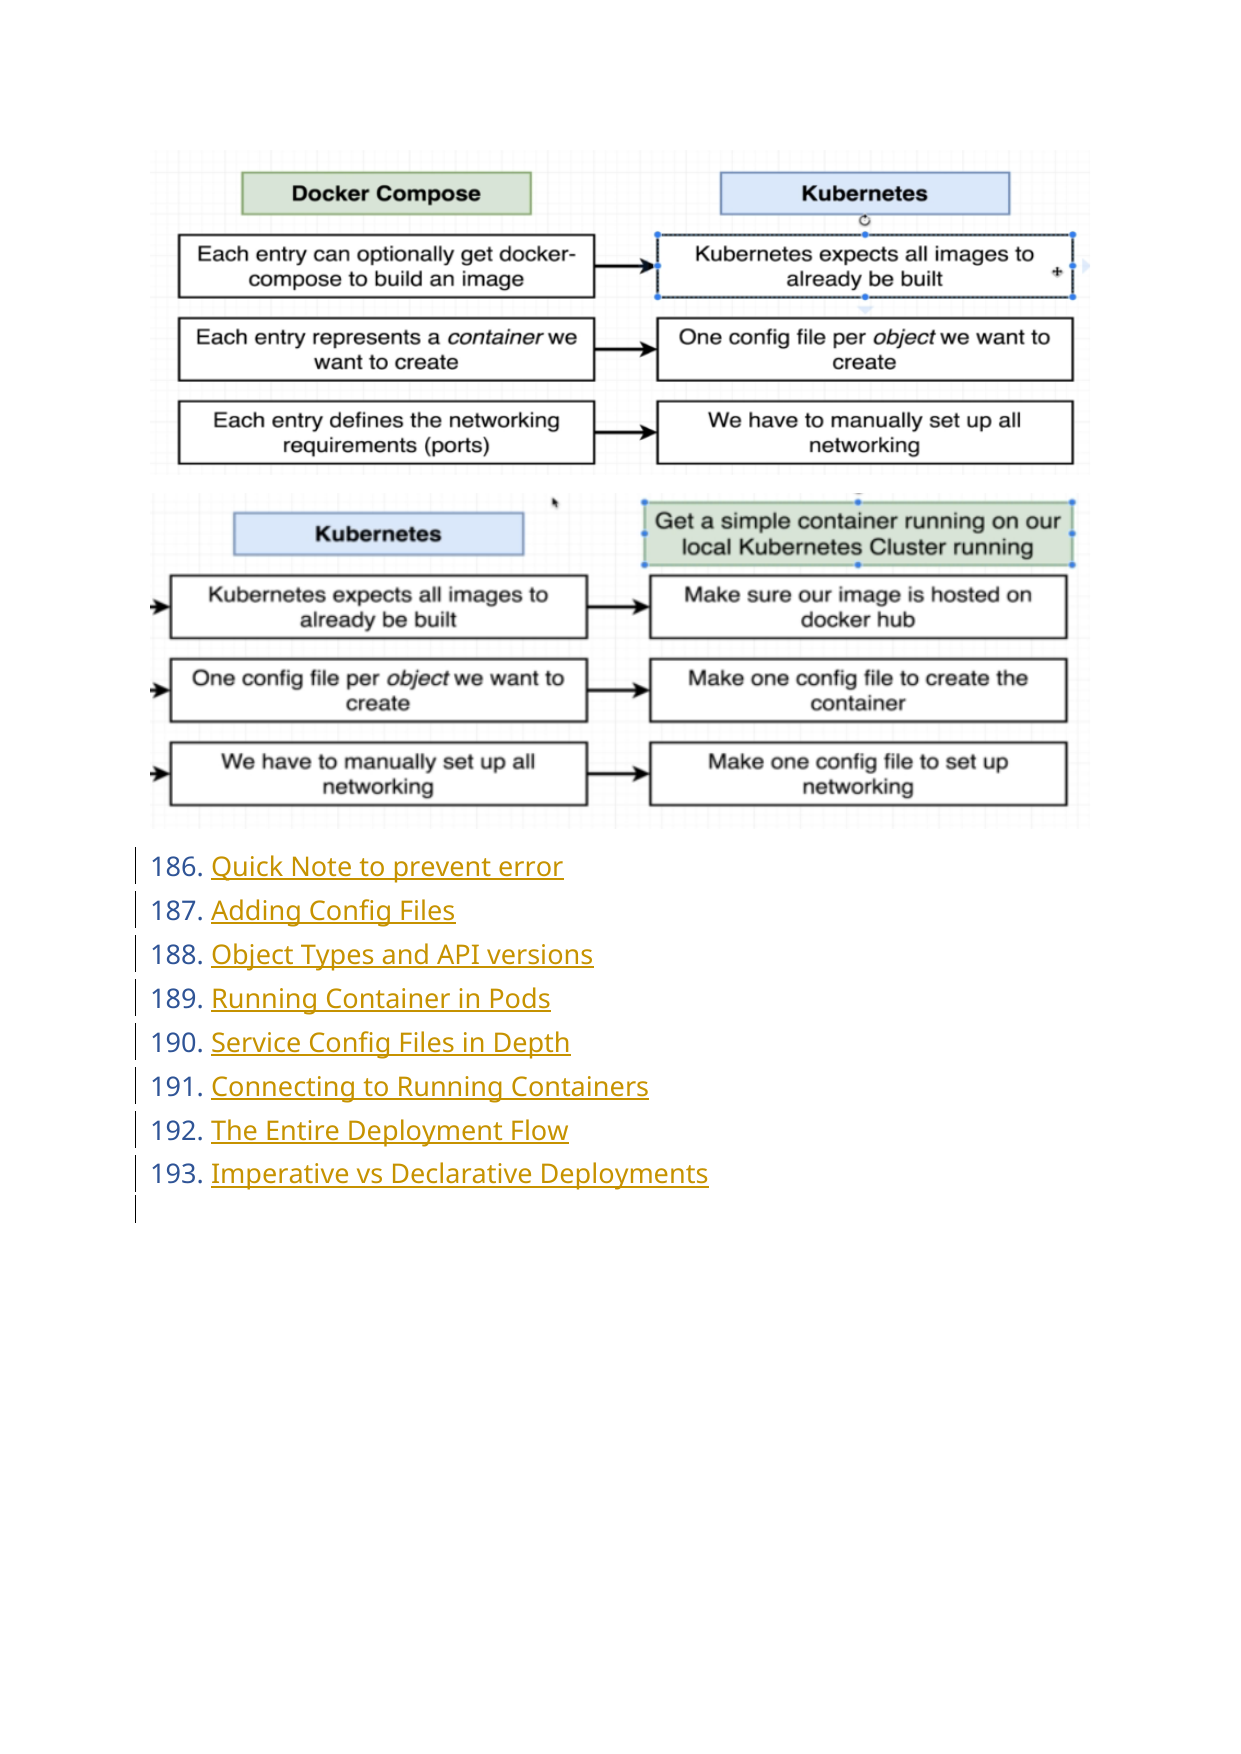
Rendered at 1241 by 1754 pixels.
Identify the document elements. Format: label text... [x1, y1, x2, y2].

subtitle 193. [150, 1155, 1090, 1192]
subtitle 189. [150, 979, 1090, 1016]
subtitle 187. [150, 891, 1090, 928]
picture [150, 493, 1091, 829]
picture [150, 150, 1091, 475]
subtitle 190. [150, 1023, 1090, 1060]
subtitle 192. [150, 1111, 1090, 1148]
subtitle 191. [150, 1067, 1090, 1104]
subtitle 186. [150, 847, 1090, 884]
subtitle 188. [150, 935, 1090, 972]
